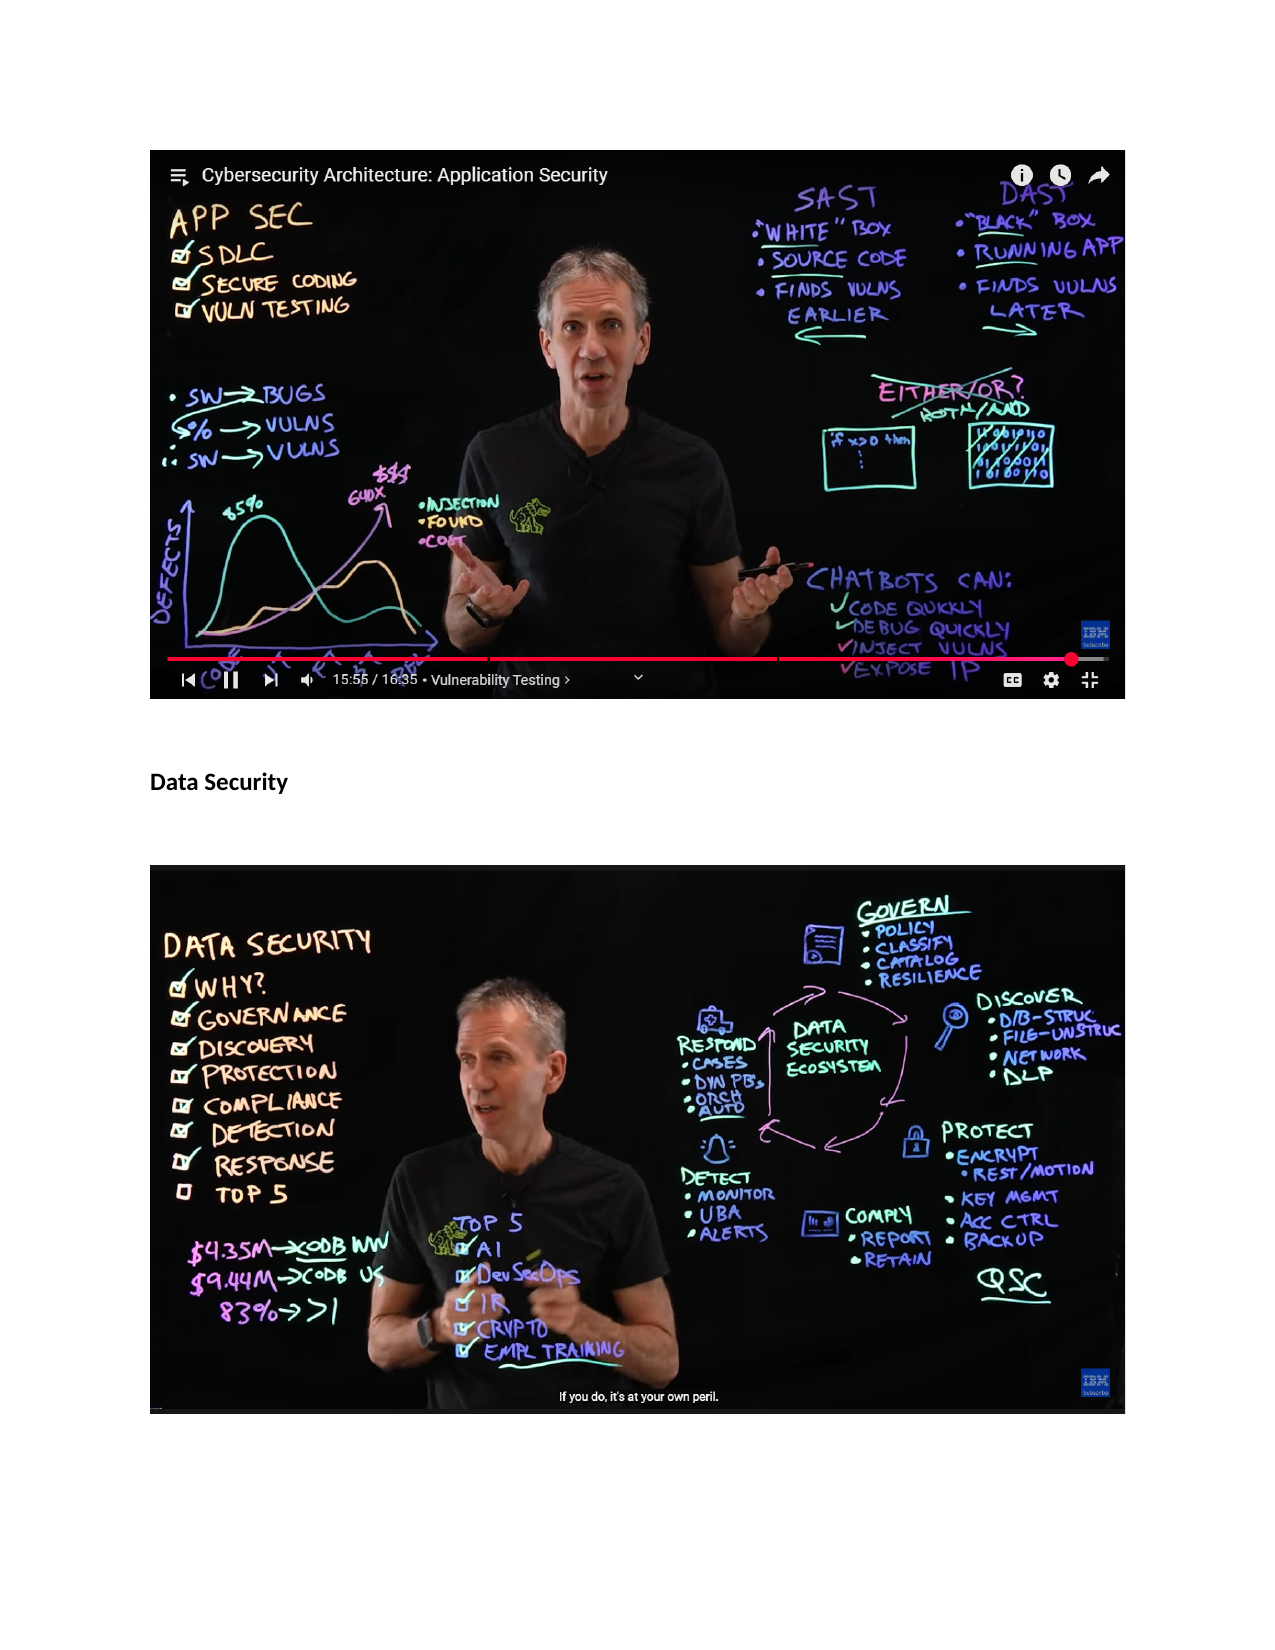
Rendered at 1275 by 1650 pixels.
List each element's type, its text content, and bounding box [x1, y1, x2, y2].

text Data Security [150, 767, 1125, 797]
picture [150, 865, 1125, 1414]
picture [150, 150, 1125, 699]
